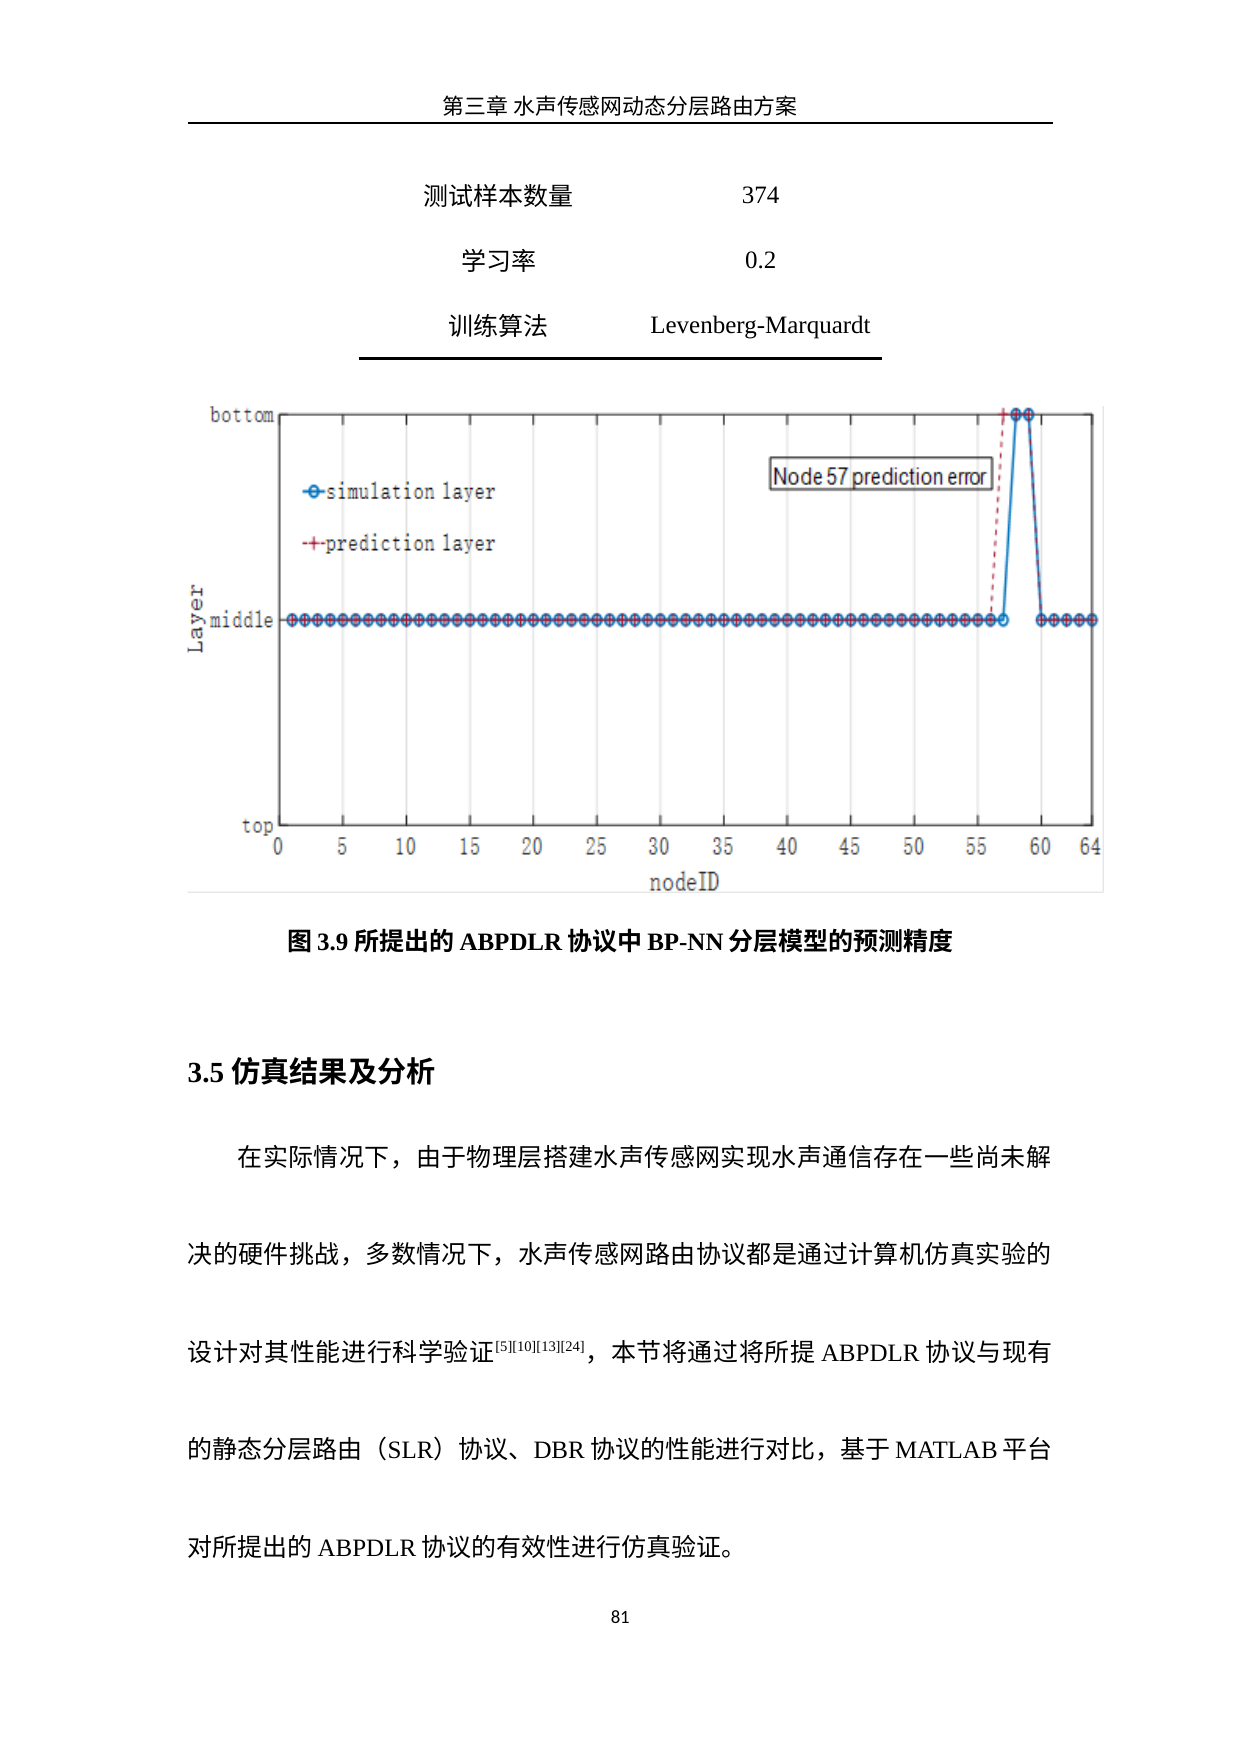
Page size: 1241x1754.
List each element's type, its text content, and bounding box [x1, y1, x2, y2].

text 图3.9 所提出的ABPDLR协议中BP-NN分层模型的预测精度 [187, 907, 1053, 972]
table_cell 测试样本数量 [359, 162, 639, 227]
picture [187, 406, 1105, 894]
table_cell 374 [639, 162, 882, 227]
table_cell 学习率 [359, 227, 639, 292]
table_cell Levenberg-Marquardt [639, 292, 882, 357]
text 3.5 仿真结果及分析 [187, 1037, 1053, 1102]
text 在实际情况下，由于物理层搭建水声传感网实现水声通信存在一些尚未解决的硬件挑战，多数情况下，水声传感网路由协议都是通过计算机仿真实验的设计对其性能进行科学验证[5][8][10][21]，本节将通过将所提ABPDLR协议与现有的静态分层路由（SLR）协议、DBR协议的性能进行对比，基于MATLAB平台对所提出的ABPDLR协议的有效性进行仿真验证。 [187, 1123, 1053, 1578]
table_cell 0.2 [639, 227, 882, 292]
table_cell 训练算法 [359, 292, 639, 357]
